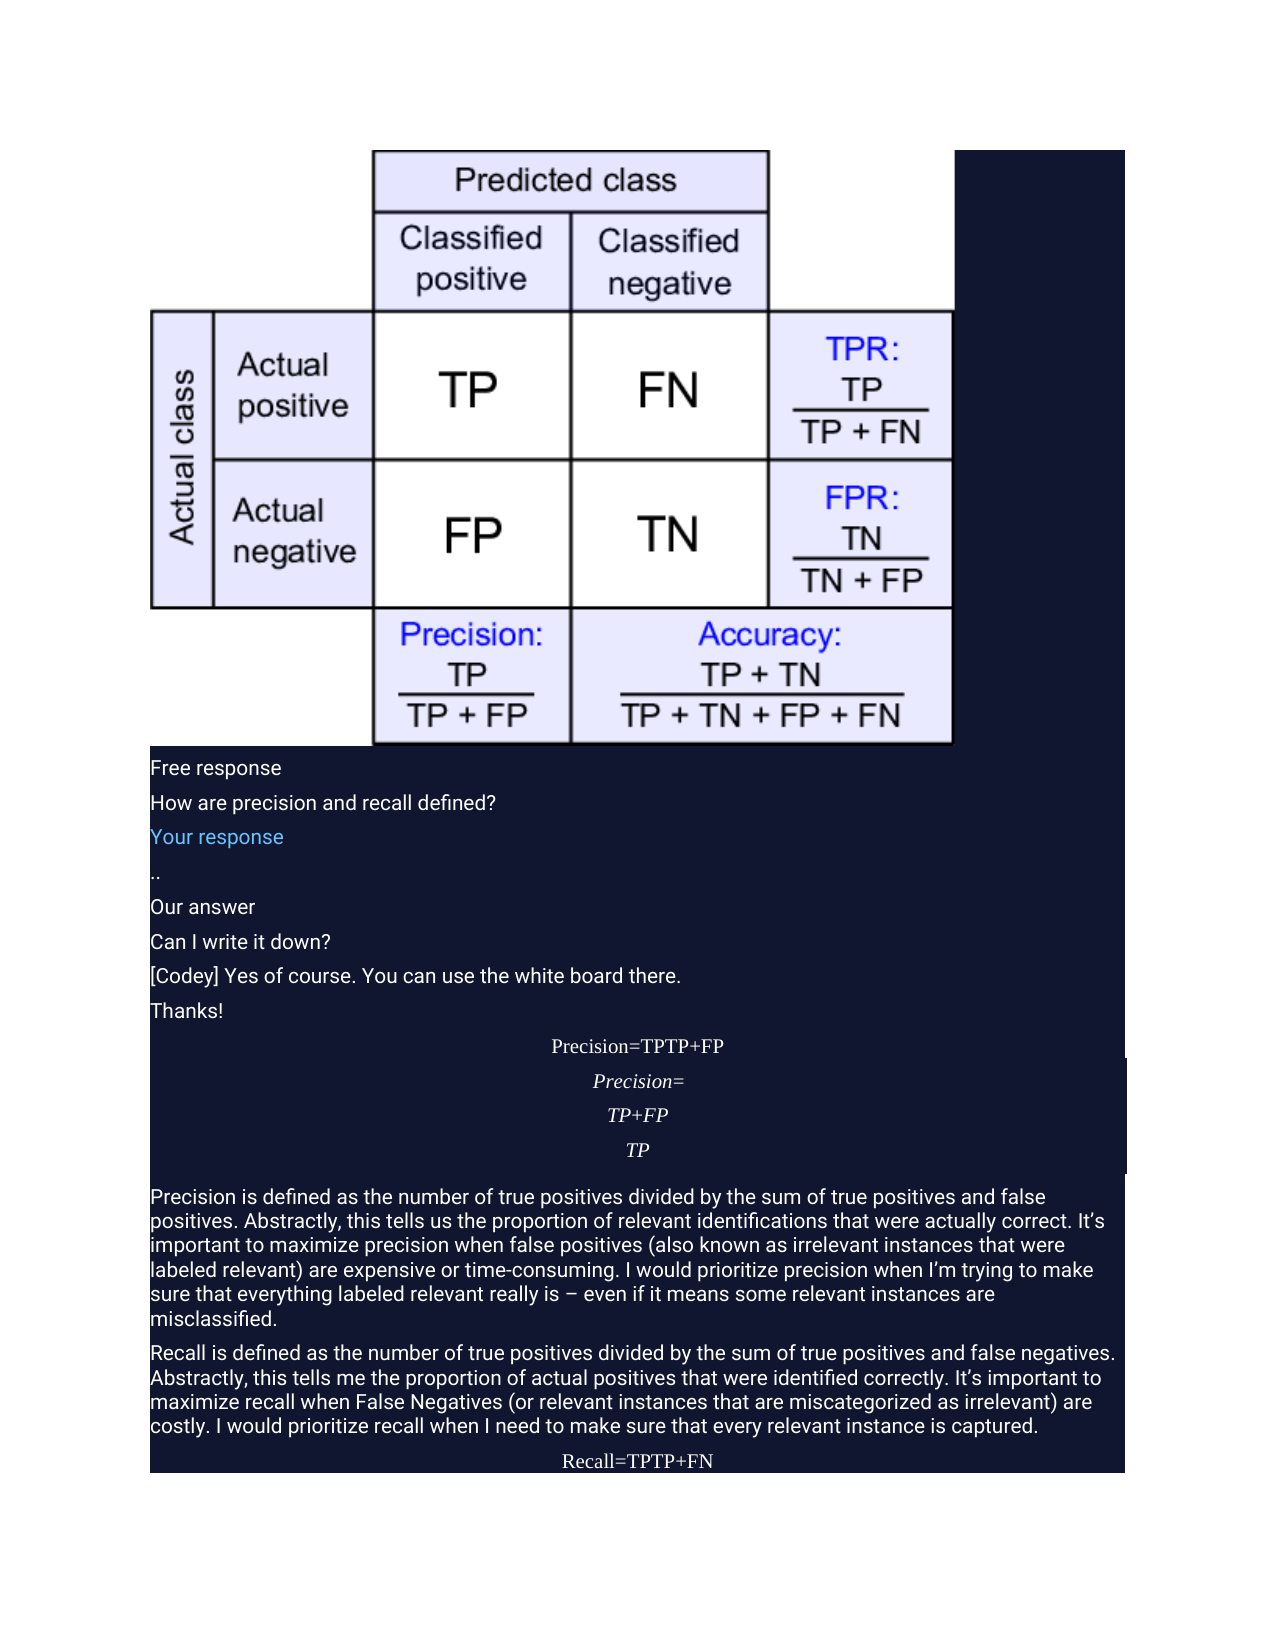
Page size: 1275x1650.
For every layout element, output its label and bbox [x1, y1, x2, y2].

picture [150, 150, 955, 746]
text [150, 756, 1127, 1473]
